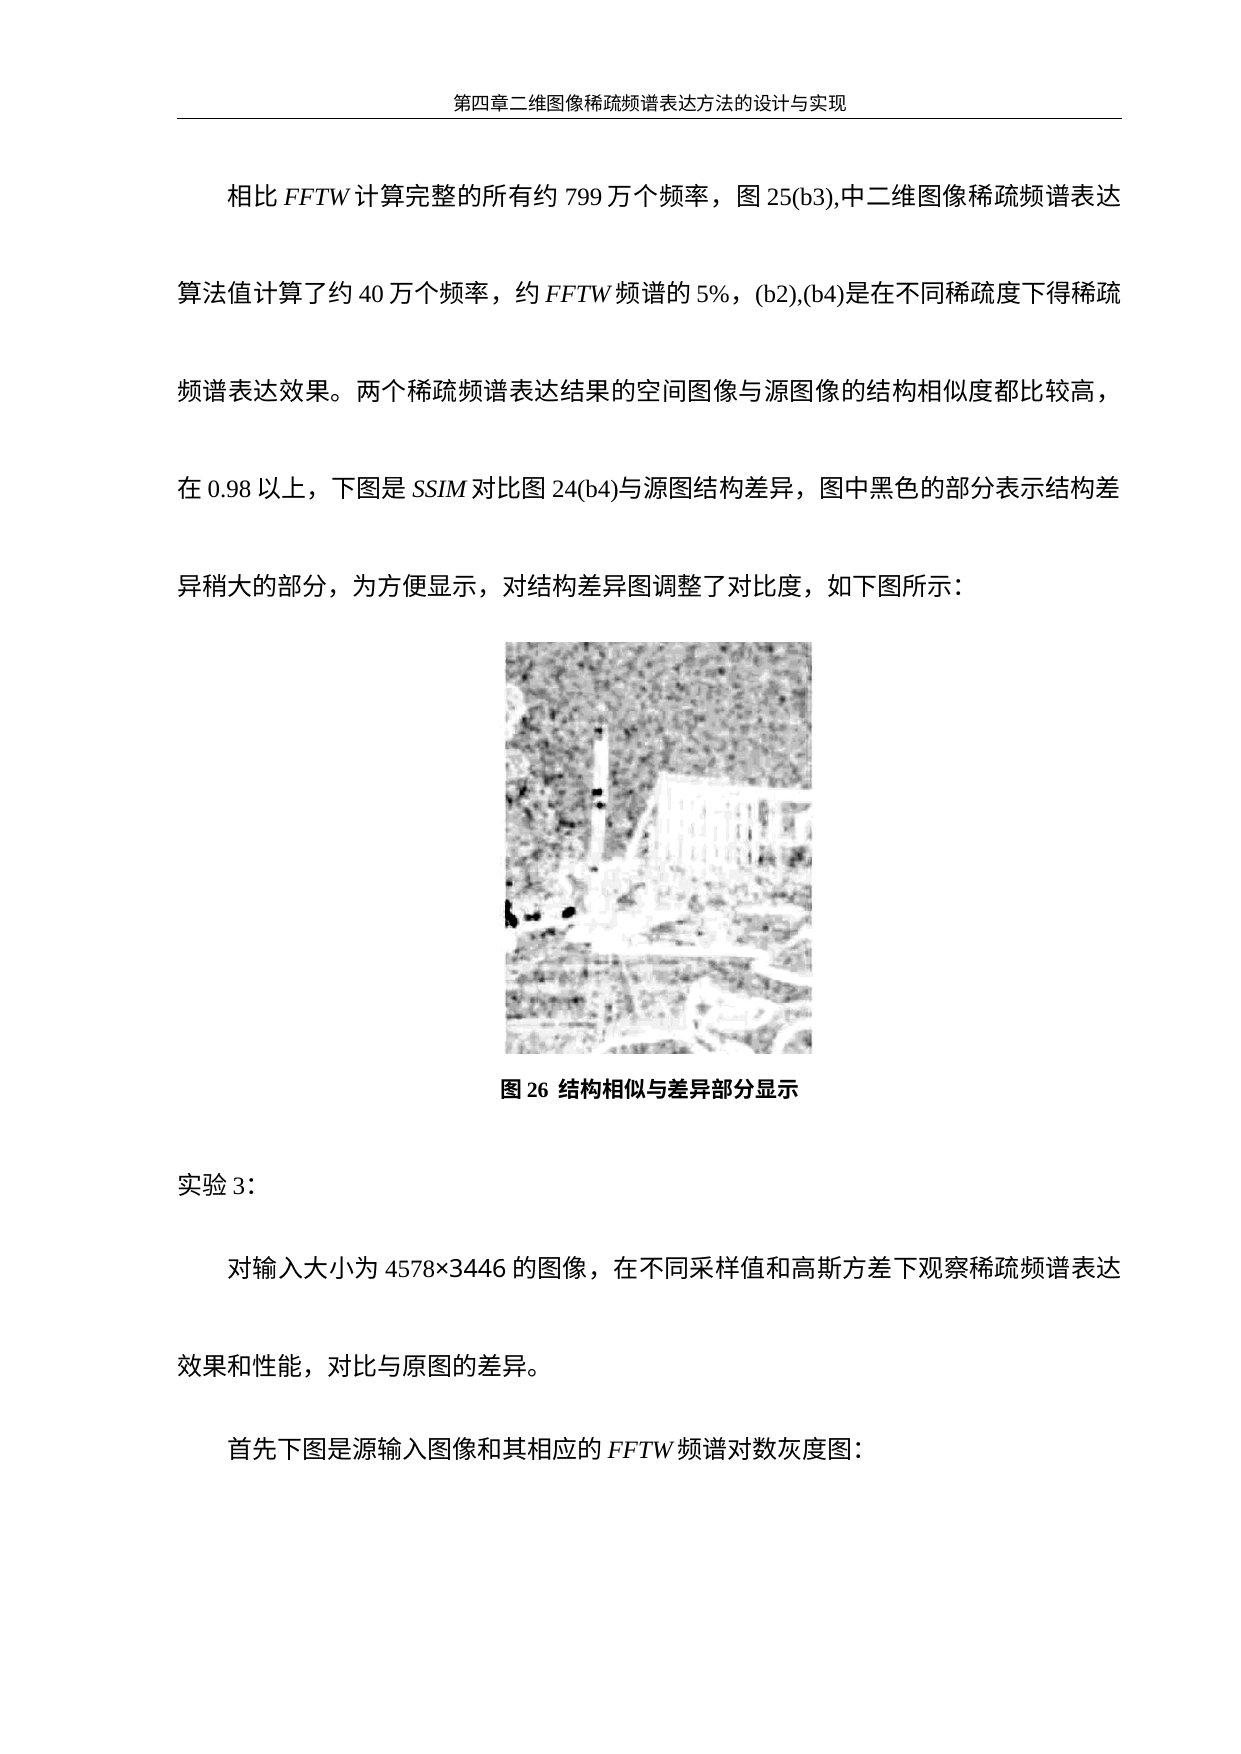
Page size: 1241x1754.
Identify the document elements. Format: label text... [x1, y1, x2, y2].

text 首先下图是源输入图像和其相应的FFTW频谱对数灰度图： [177, 1415, 1122, 1480]
text 对输入大小为4578×3446的图像，在不同采样值和高斯方差下观察稀疏频谱表达效果和性能，对比与原图的差异。 [177, 1234, 1122, 1397]
picture [500, 635, 820, 1054]
text 相比FFTW计算完整的所有约799万个频率，图25(b3),中二维图像稀疏频谱表达算法值计算了约40万个频率，约FFTW频谱的5%，(b2),(b4)是在不同稀疏度下得稀疏频谱表达效果。两个稀疏频谱表达结果的空间图像与源图像的结构相似度都比较高，在0.98以上，下图是SSIM对比图24(b4)与源图结构差异，图中黑色的部分表示结构差异稍大的部分，为方便显示，对结构差异图调整了对比度，如下图所示： [177, 162, 1122, 617]
text 图26 结构相似与差异部分显示 [177, 1072, 1122, 1104]
text 实验3： [177, 1151, 1122, 1216]
